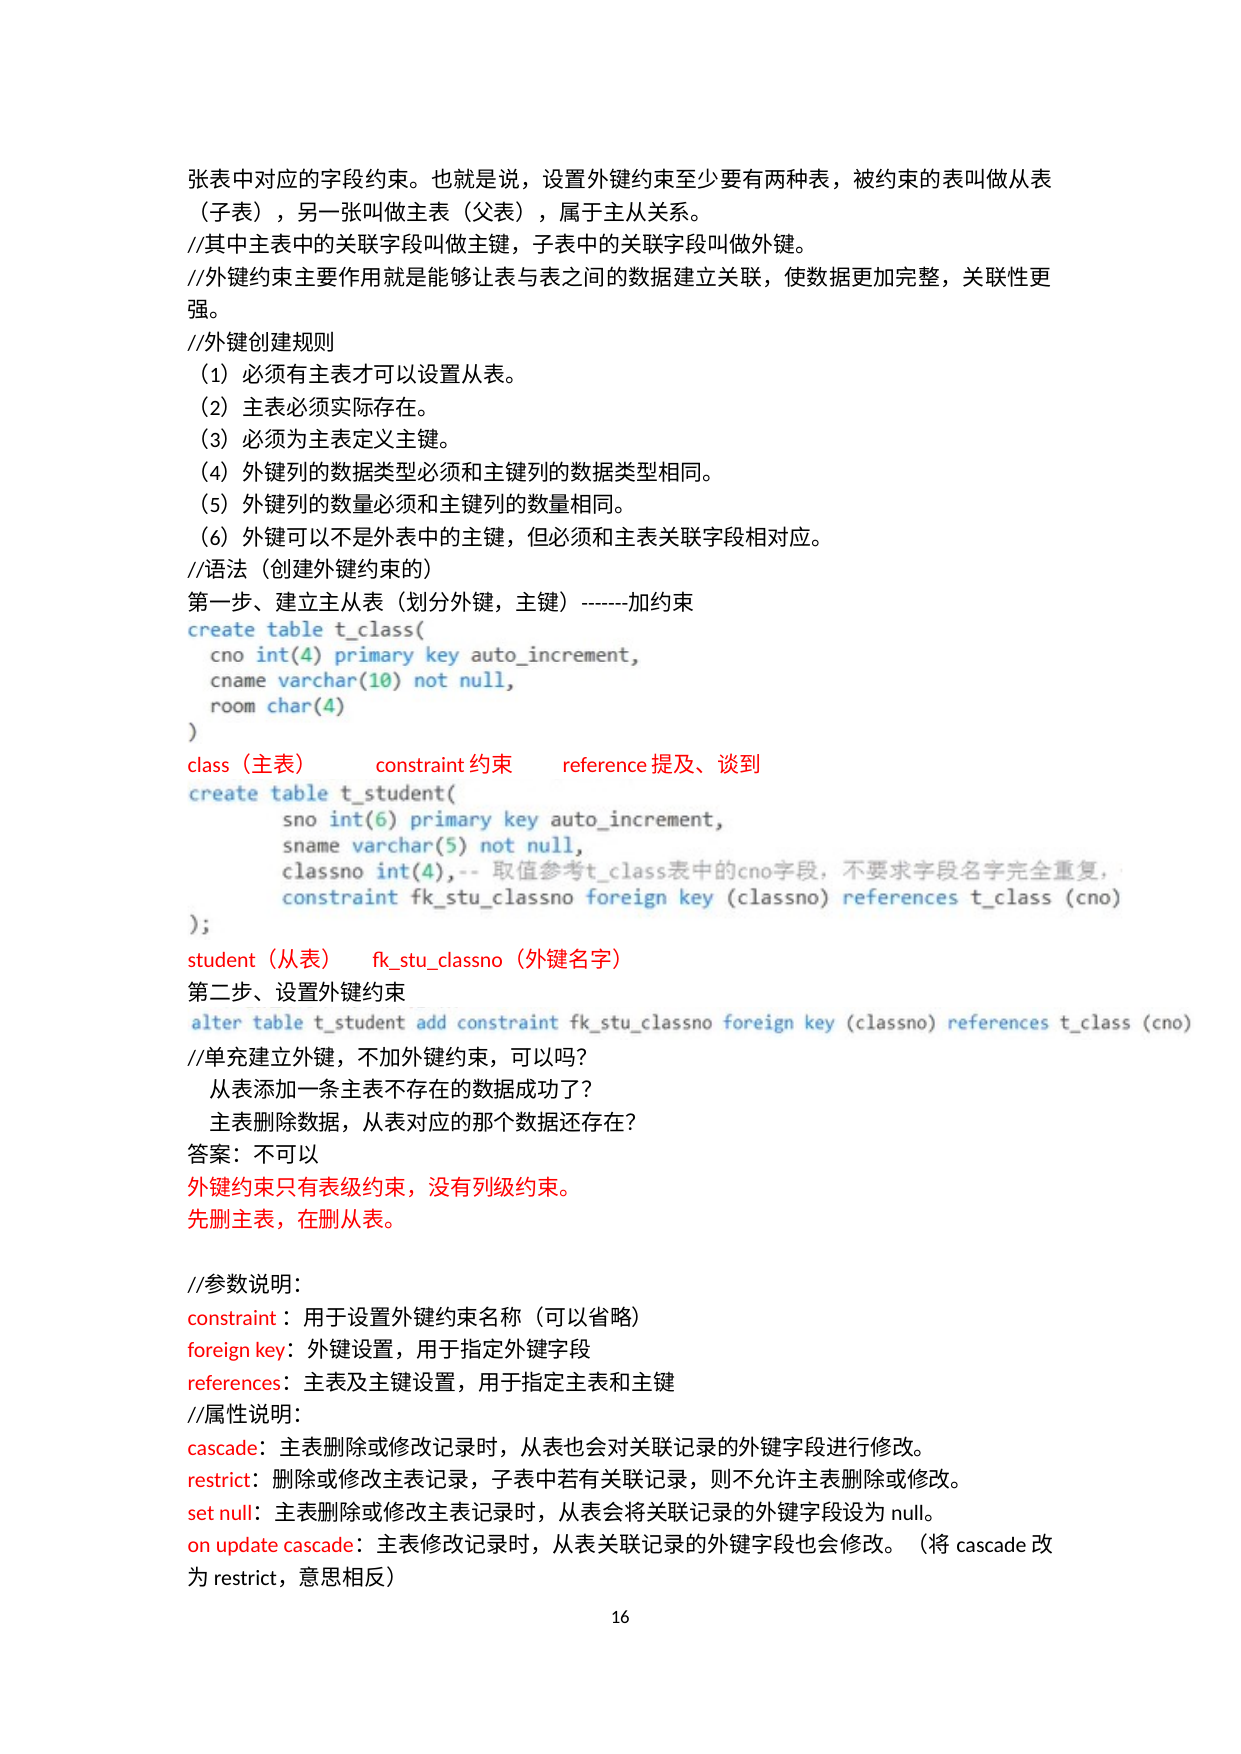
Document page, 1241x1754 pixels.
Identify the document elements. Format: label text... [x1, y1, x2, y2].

text on update cascade：主表修改记录时，从表关联记录的外键字段也会修改。（将cascade改为restrict，意思相反） [187, 1527, 1053, 1592]
text //外键约束主要作用就是能够让表与表之间的数据建立关联，使数据更加完整，关联性更强。 [187, 259, 1053, 324]
text constraint ：用于设置外键约束名称（可以省略） [187, 1299, 1053, 1332]
text （2）主表必须实际存在。 [187, 389, 1053, 422]
text //语法（创建外键约束的） [187, 552, 1053, 584]
text set null：主表删除或修改主表记录时，从表会将关联记录的外键字段设为null。 [187, 1494, 1053, 1527]
text student（从表） fk_stu_classno（外键名字） [187, 940, 1053, 974]
text references：主表及主键设置，用于指定主表和主键 [187, 1364, 1053, 1397]
text 从表添加一条主表不存在的数据成功了？ [187, 1072, 1053, 1104]
text restrict：删除或修改主表记录，子表中若有关联记录，则不允许主表删除或修改。 [187, 1462, 1053, 1494]
picture [187, 620, 641, 744]
text 主表删除数据，从表对应的那个数据还存在？ [187, 1104, 1053, 1137]
text 第一步、建立主从表（划分外键，主键）-------加约束 [187, 584, 1053, 617]
text （1）必须有主表才可以设置从表。 [187, 357, 1053, 389]
text class（主表） constraint 约束 reference提及、谈到 [187, 747, 1053, 779]
text 第二步、设置外键约束 [187, 974, 1053, 1007]
text foreign key：外键设置，用于指定外键字段 [187, 1332, 1053, 1364]
text 外键约束只有表级约束，没有列级约束。 [187, 1169, 1053, 1202]
text （4）外键列的数据类型必须和主键列的数据类型相同。 [187, 454, 1053, 487]
text //属性说明： [187, 1397, 1053, 1429]
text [187, 162, 1053, 227]
text //外键创建规则 [187, 324, 1053, 357]
text （3）必须为主表定义主键。 [187, 422, 1053, 454]
text //参数说明： [187, 1267, 1053, 1299]
text cascade：主表删除或修改记录时，从表也会对关联记录的外键字段进行修改。 [187, 1429, 1053, 1462]
text （6）外键可以不是外表中的主键，但必须和主表关联字段相对应。 [187, 519, 1053, 552]
text //其中主表中的关联字段叫做主键，子表中的关联字段叫做外键。 [187, 227, 1053, 259]
text //单充建立外键，不加外键约束，可以吗？ [187, 1040, 1053, 1072]
picture [187, 1007, 1195, 1040]
picture [187, 779, 1123, 940]
text （5）外键列的数量必须和主键列的数量相同。 [187, 487, 1053, 519]
text 先删主表，在删从表。 [187, 1202, 1053, 1234]
text 答案：不可以 [187, 1137, 1053, 1169]
